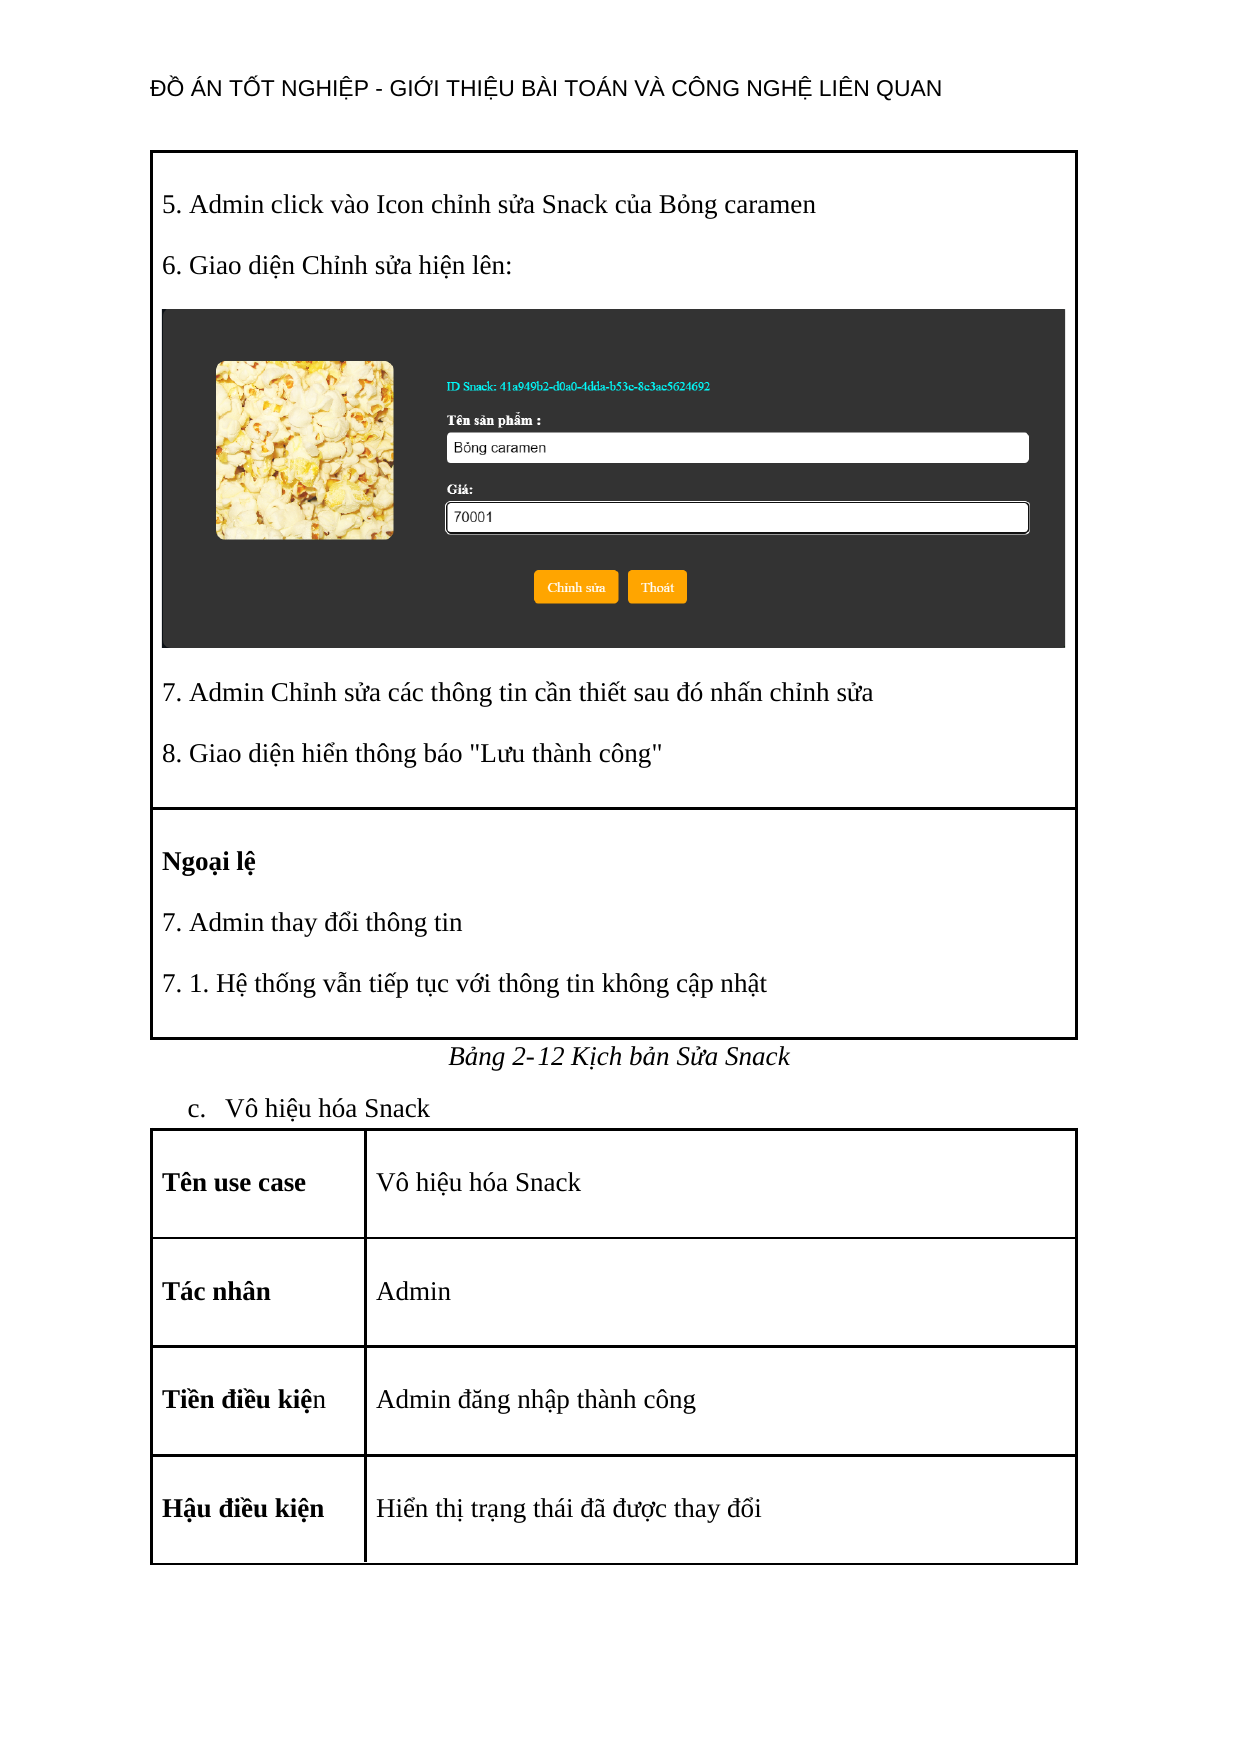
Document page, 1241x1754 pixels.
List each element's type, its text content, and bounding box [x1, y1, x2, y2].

picture [161, 309, 1065, 648]
table_cell Admin đăng nhập thành công [367, 1348, 1075, 1454]
table_cell Hậu điều kiện [153, 1457, 364, 1562]
table_cell Admin [367, 1239, 1075, 1345]
table_cell Ngoại lệ 7. Admin thay đổi thông tin 7. 1. Hệ thống vẫn tiếp tục với thông tin không cập nhật [153, 810, 1075, 1037]
table_cell Tiền điều kiện [153, 1348, 364, 1454]
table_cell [153, 153, 1075, 807]
table_header Vô hiệu hóa Snack [367, 1131, 1075, 1236]
table_cell Tác nhân [153, 1239, 364, 1345]
list Vô hiệu hóa Snack [187, 1092, 1090, 1123]
table_header Tên use case [153, 1131, 364, 1236]
table_cell Hiển thị trạng thái đã được thay đổi [367, 1457, 1075, 1562]
